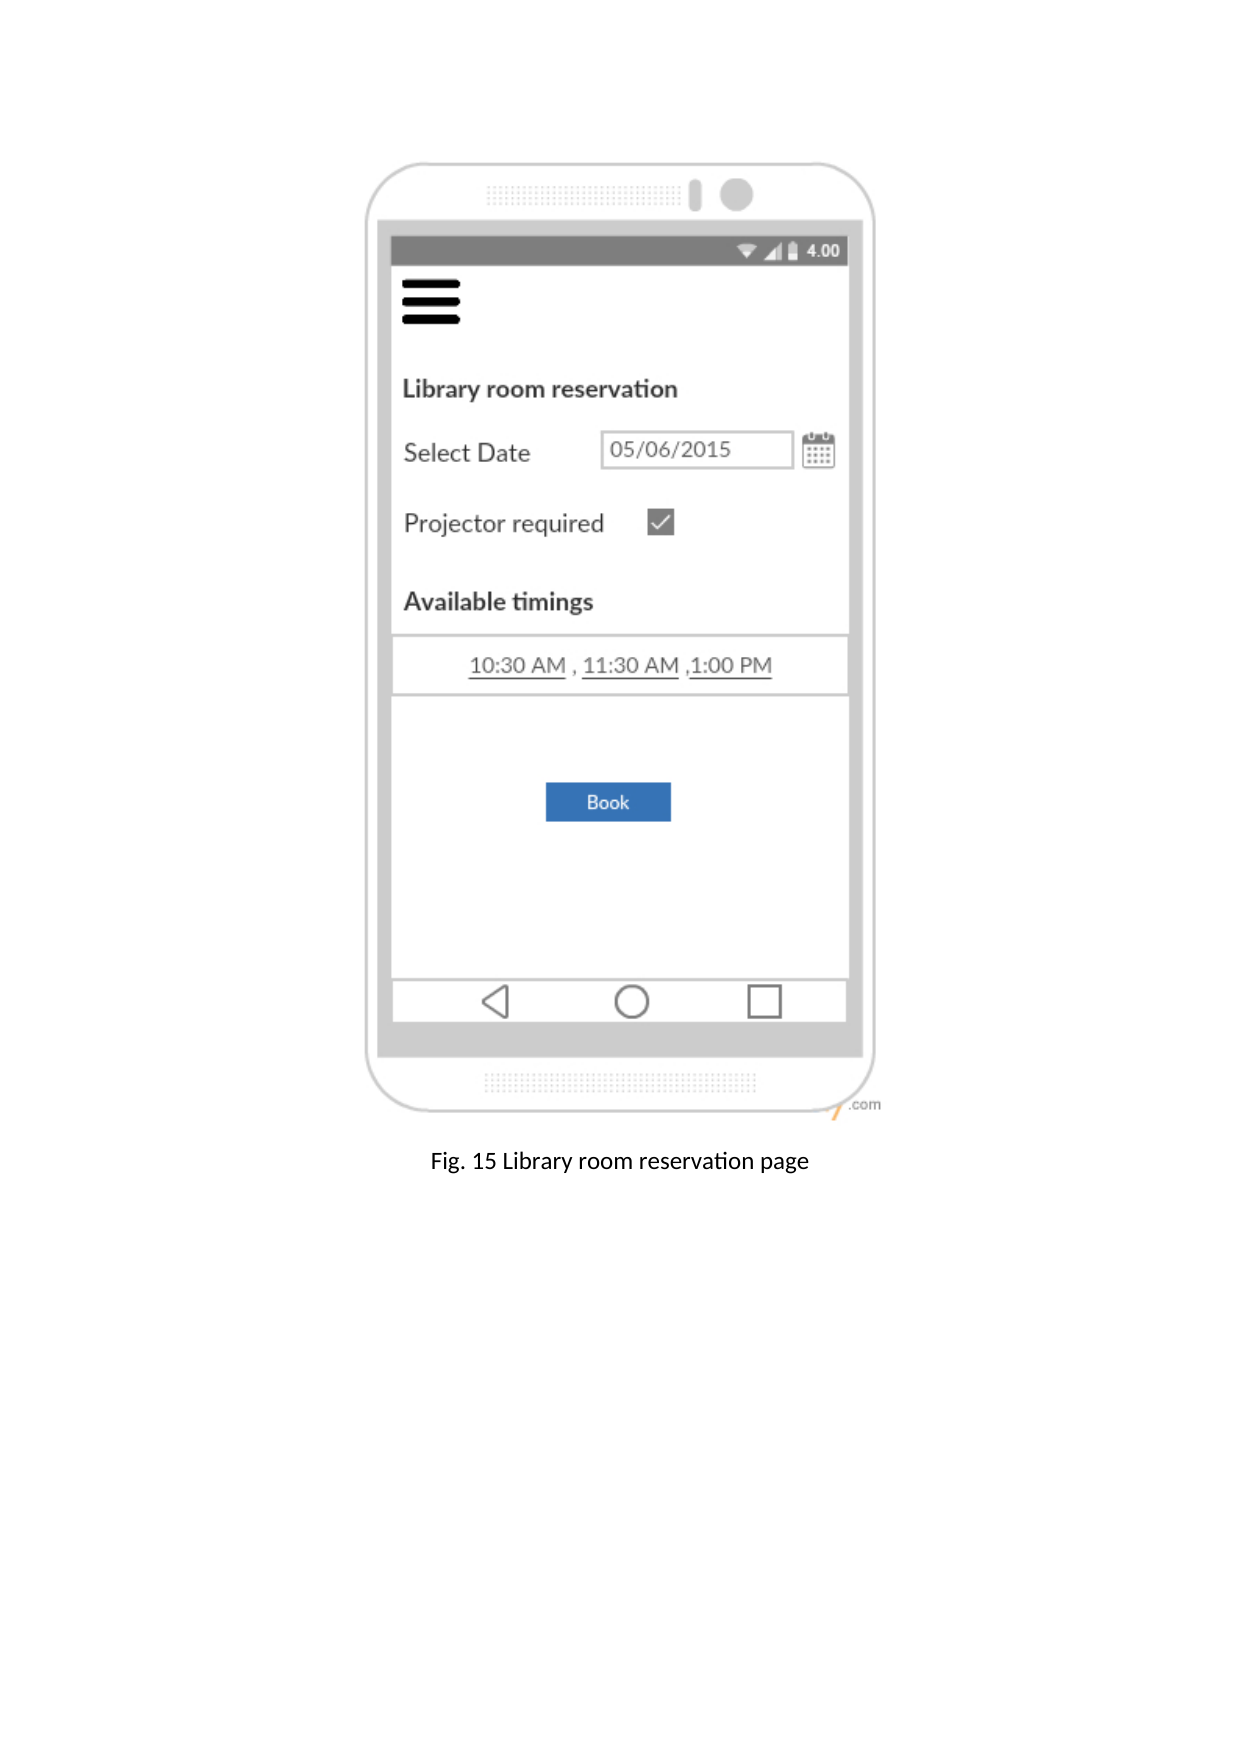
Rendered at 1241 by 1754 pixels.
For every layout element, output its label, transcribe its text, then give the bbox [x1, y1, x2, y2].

picture [351, 150, 890, 1127]
text Fig. 15 Library room reservation page [150, 1145, 1090, 1176]
